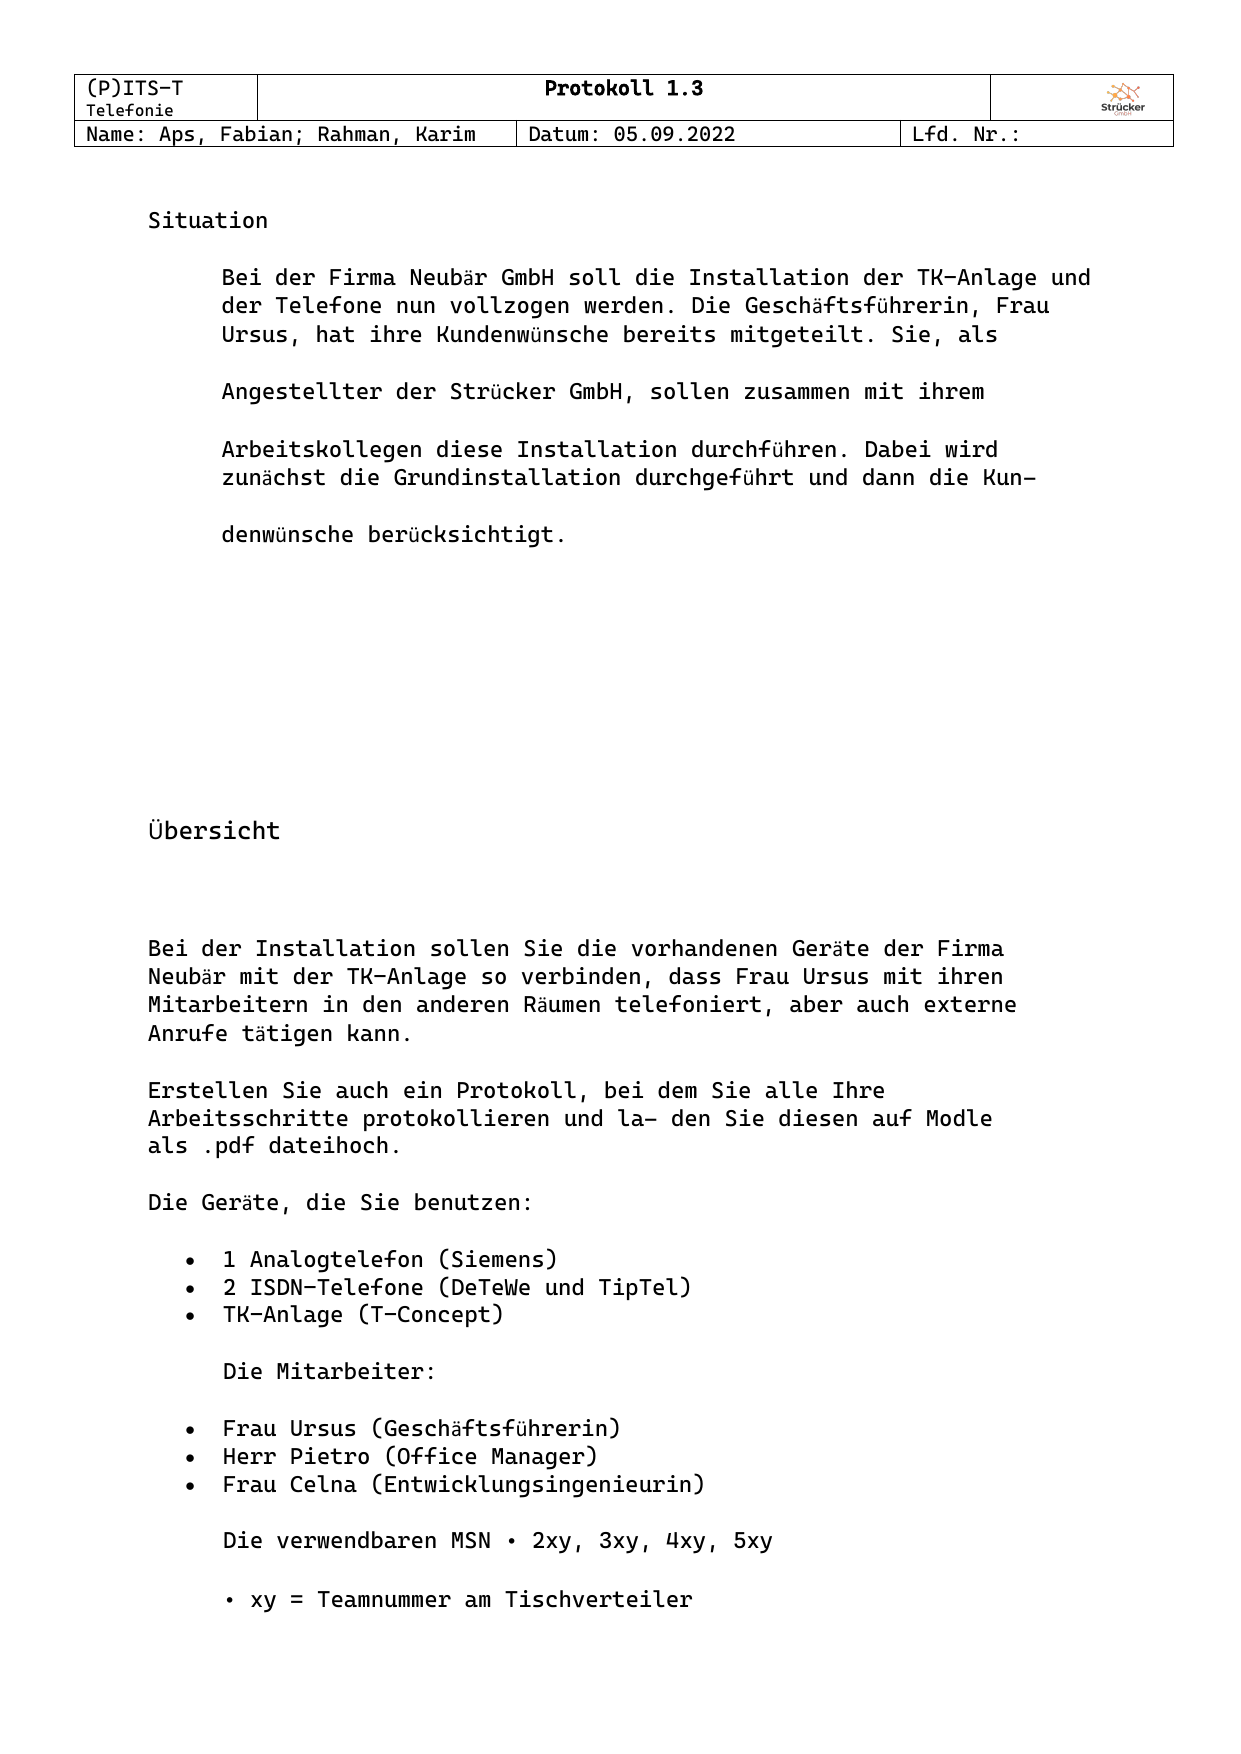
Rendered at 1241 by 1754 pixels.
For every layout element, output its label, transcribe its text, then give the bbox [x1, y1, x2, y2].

text Die Geräte, die Sie benutzen: [148, 1188, 1093, 1217]
list Frau Ursus (Geschäftsführerin) [185, 1472, 1093, 1501]
list TK-Anlage (T-Concept) [185, 1359, 1093, 1387]
text Erstellen Sie auch ein Protokoll, bei dem Sie alle Ihre Arbeitsschritte protokollieren und la- den Sie diesen auf Modle als .pdf dateihoch. [148, 1077, 1093, 1159]
text Übersicht [148, 815, 1093, 846]
text Bei der Firma Neubär GmbH soll die Installation der TK-Anlage und der Telefone nun vollzogen werden. Die Geschäftsführerin, Frau Ursus, hat ihre Kundenwünsche bereits mitgeteilt. Sie, als [221, 263, 1093, 348]
text Situation [148, 207, 1093, 234]
list Herr Pietro (Office Manager) [185, 1530, 1093, 1557]
list 2 ISDN-Telefone (DeTeWe und TipTel) [185, 1302, 1093, 1330]
text denwünsche berücksichtigt. [221, 521, 1093, 549]
list 1 Analogtelefon (Siemens) [185, 1246, 1093, 1273]
text Arbeitskollegen diese Installation durchführen. Dabei wird zunächst die Grundinstallation durchgeführt und dann die Kun- [221, 435, 1093, 492]
text Bei der Installation sollen Sie die vorhandenen Geräte der Firma Neubär mit der TK-Anlage so verbinden, dass Frau Ursus mit ihren Mitarbeitern in den anderen Räumen telefoniert, aber auch externe Anrufe tätigen kann. [148, 934, 1093, 1047]
text Die Mitarbeiter: [223, 1416, 1093, 1443]
picture [1099, 75, 1147, 120]
text Angestellter der Strücker GmbH, sollen zusammen mit ihrem [221, 377, 1093, 406]
list Frau Celna (Entwicklungsingenieurin) [185, 1587, 1093, 1614]
